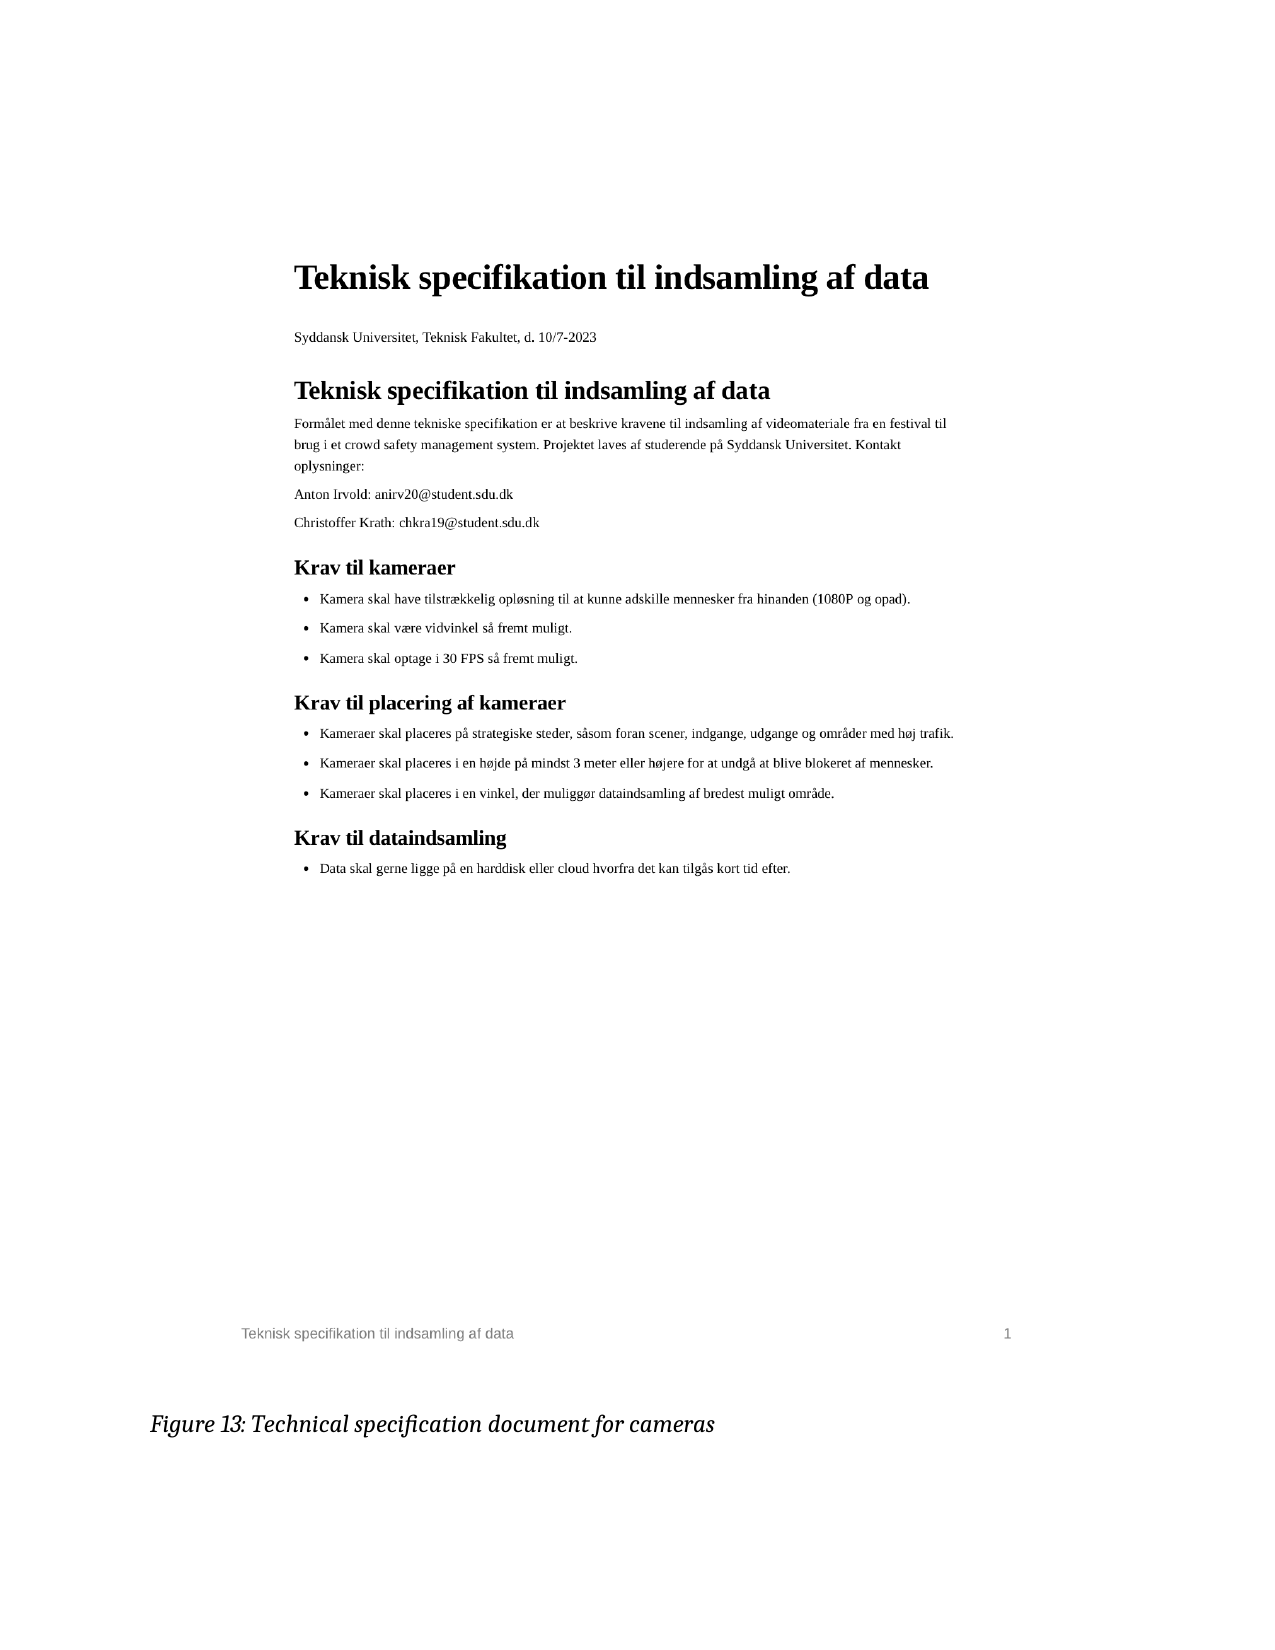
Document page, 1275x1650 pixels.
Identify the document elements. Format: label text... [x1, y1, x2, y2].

picture [188, 150, 1064, 1389]
table_header Figure 13: Technical specification document for cameras [139, 150, 1114, 1451]
